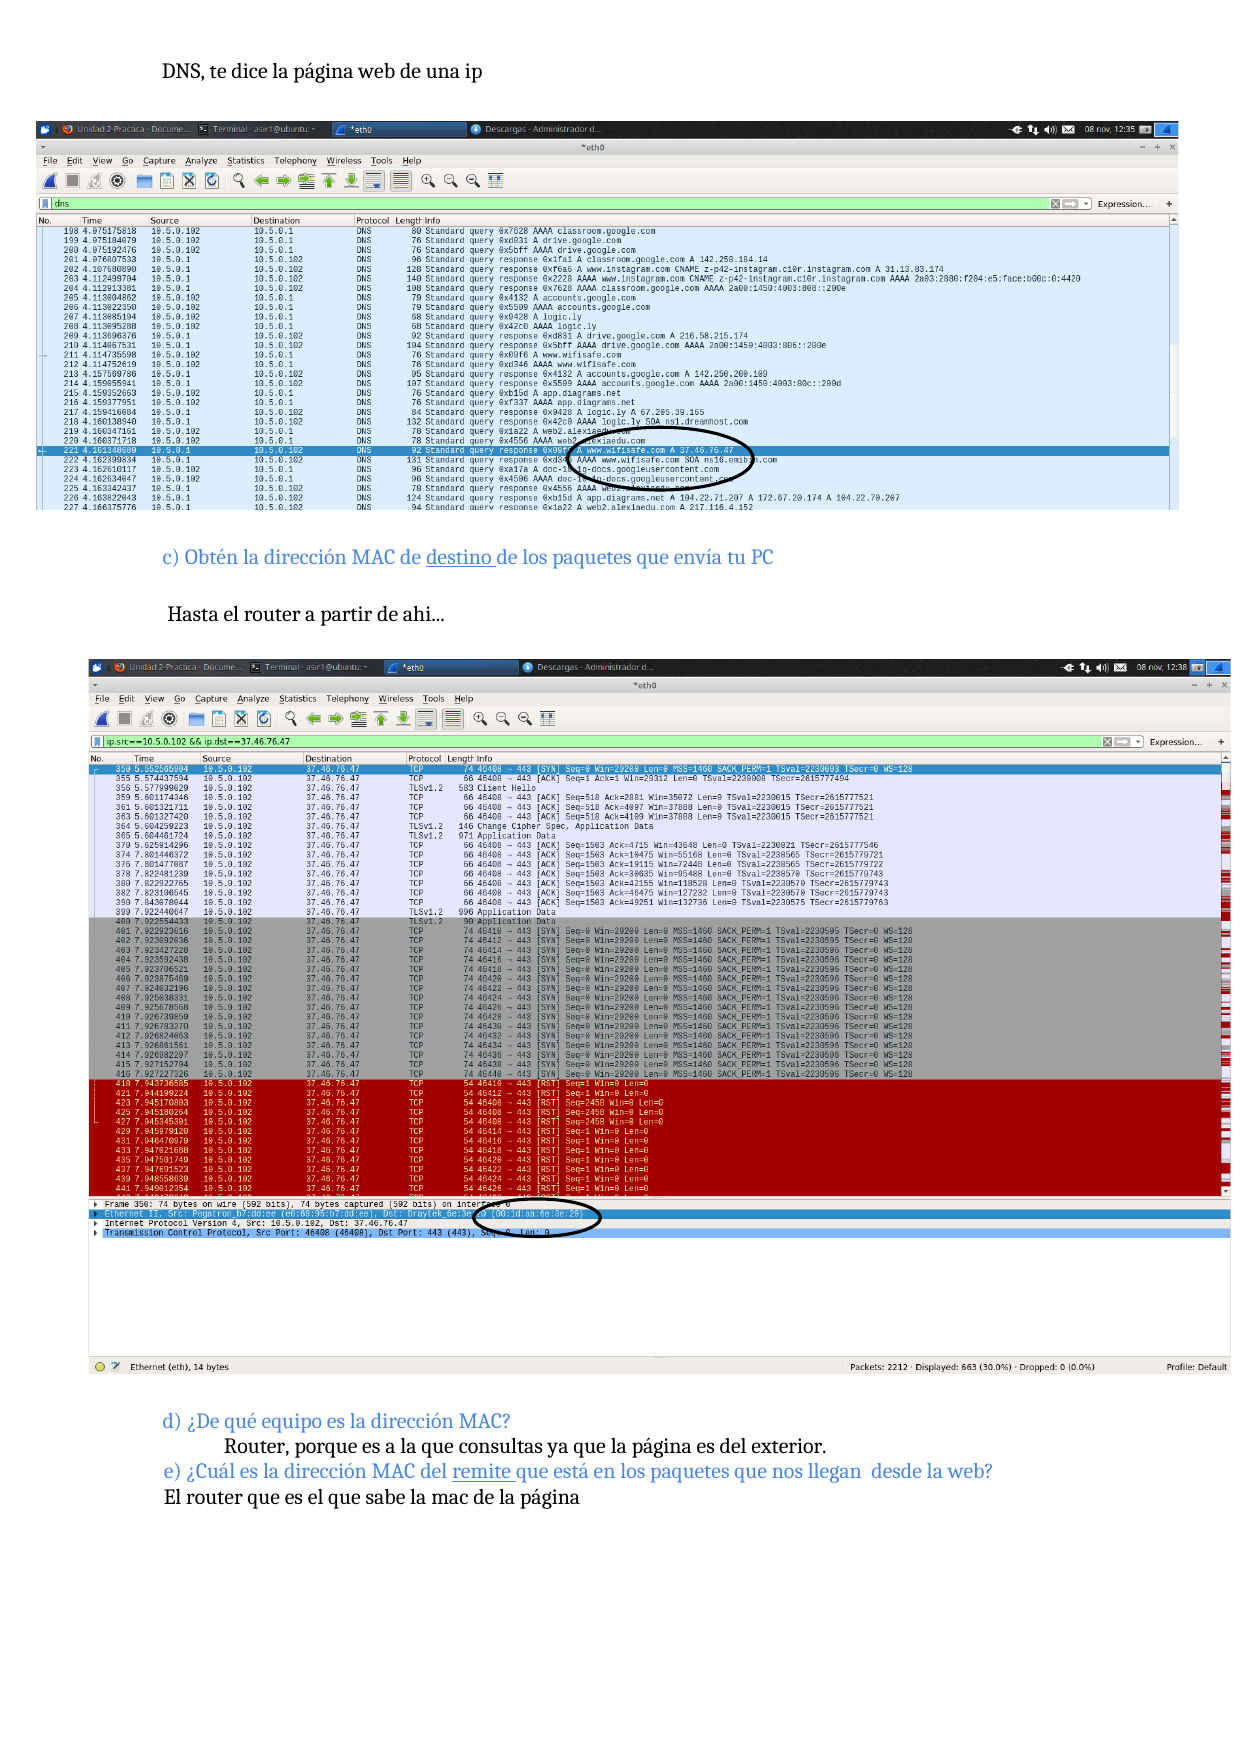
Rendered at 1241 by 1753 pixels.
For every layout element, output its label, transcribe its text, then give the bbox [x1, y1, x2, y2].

text Router, porque es a la que consultas ya que la página es del exterior. [163, 1434, 1181, 1459]
text c) Obtén la dirección MAC de destino de los paquetes que envía tu PC [162, 544, 1181, 570]
text e) ¿Cuál es la dirección MAC del remite que está en los paquetes que nos llegan desde la web? [163, 1459, 1181, 1484]
picture [36, 121, 1179, 510]
text El router que es el que sabe la mac de la página [163, 1484, 1181, 1509]
picture [88, 659, 1231, 1374]
text DNS, te dice la página web de una ip [162, 58, 1181, 84]
text d) ¿De qué equipo es la dirección MAC? [162, 1409, 1181, 1434]
text Hasta el router a partir de ahi... [162, 602, 1181, 627]
